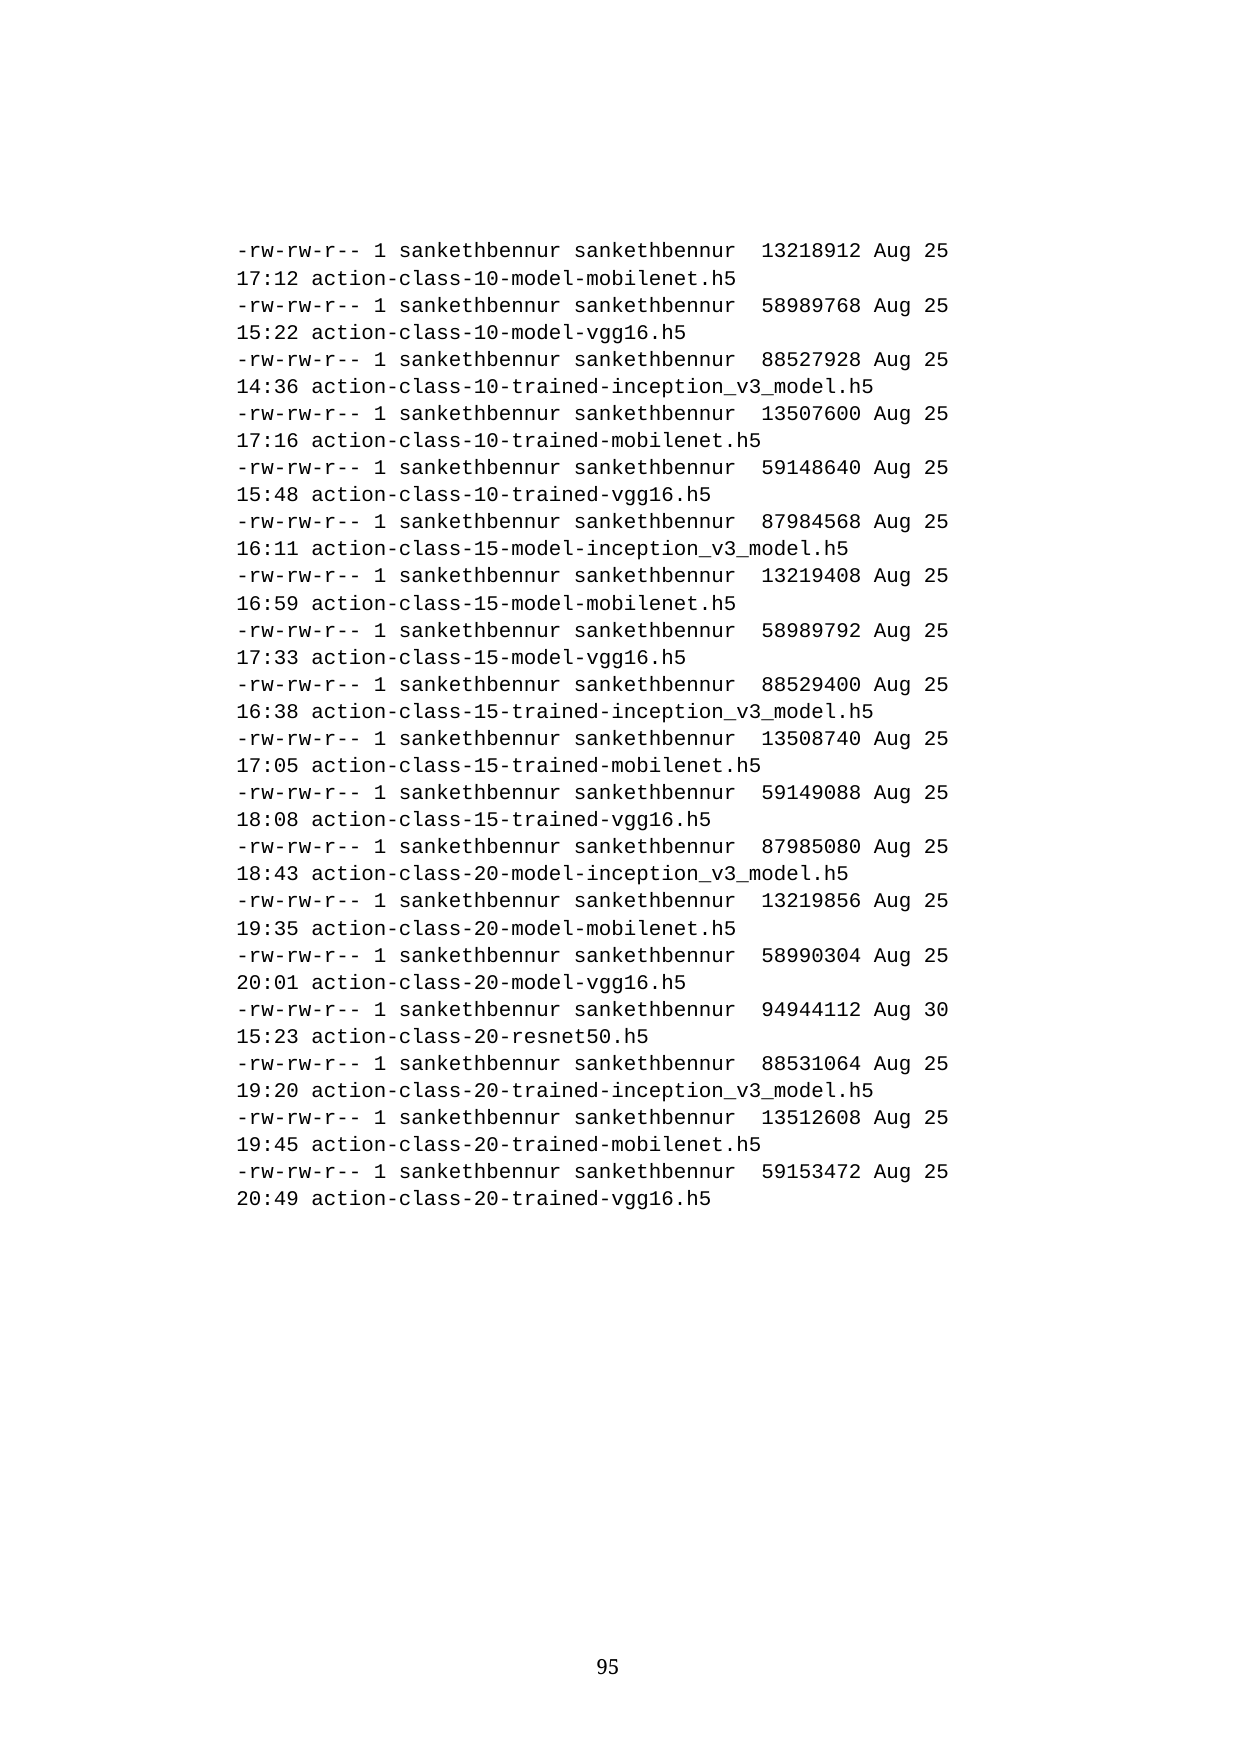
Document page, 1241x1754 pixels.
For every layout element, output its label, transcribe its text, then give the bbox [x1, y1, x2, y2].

text -rw-rw-r-- 1 sankethbennur sankethbennur 87985080 Aug 25 18:43 action-class-20-model-inception_v3_model.h5 [236, 832, 1004, 886]
text -rw-rw-r-- 1 sankethbennur sankethbennur 88531064 Aug 25 19:20 action-class-20-trained-inception_v3_model.h5 [236, 1049, 1004, 1103]
text -rw-rw-r-- 1 sankethbennur sankethbennur 13219408 Aug 25 16:59 action-class-15-model-mobilenet.h5 [236, 561, 1004, 615]
text -rw-rw-r-- 1 sankethbennur sankethbennur 88527928 Aug 25 14:36 action-class-10-trained-inception_v3_model.h5 [236, 344, 1004, 399]
text -rw-rw-r-- 1 sankethbennur sankethbennur 13507600 Aug 25 17:16 action-class-10-trained-mobilenet.h5 [236, 399, 1004, 453]
text -rw-rw-r-- 1 sankethbennur sankethbennur 58989792 Aug 25 17:33 action-class-15-model-vgg16.h5 [236, 615, 1004, 669]
text -rw-rw-r-- 1 sankethbennur sankethbennur 58989768 Aug 25 15:22 action-class-10-model-vgg16.h5 [236, 290, 1004, 344]
text -rw-rw-r-- 1 sankethbennur sankethbennur 13508740 Aug 25 17:05 action-class-15-trained-mobilenet.h5 [236, 724, 1004, 778]
text -rw-rw-r-- 1 sankethbennur sankethbennur 59148640 Aug 25 15:48 action-class-10-trained-vgg16.h5 [236, 453, 1004, 507]
text -rw-rw-r-- 1 sankethbennur sankethbennur 88529400 Aug 25 16:38 action-class-15-trained-inception_v3_model.h5 [236, 669, 1004, 724]
text -rw-rw-r-- 1 sankethbennur sankethbennur 87984568 Aug 25 16:11 action-class-15-model-inception_v3_model.h5 [236, 507, 1004, 561]
text -rw-rw-r-- 1 sankethbennur sankethbennur 59153472 Aug 25 20:49 action-class-20-trained-vgg16.h5 [236, 1157, 1004, 1211]
text -rw-rw-r-- 1 sankethbennur sankethbennur 13218912 Aug 25 17:12 action-class-10-model-mobilenet.h5 [236, 236, 1004, 290]
text -rw-rw-r-- 1 sankethbennur sankethbennur 59149088 Aug 25 18:08 action-class-15-trained-vgg16.h5 [236, 778, 1004, 832]
text -rw-rw-r-- 1 sankethbennur sankethbennur 13219856 Aug 25 19:35 action-class-20-model-mobilenet.h5 [236, 886, 1004, 940]
text -rw-rw-r-- 1 sankethbennur sankethbennur 58990304 Aug 25 20:01 action-class-20-model-vgg16.h5 [236, 940, 1004, 994]
text -rw-rw-r-- 1 sankethbennur sankethbennur 13512608 Aug 25 19:45 action-class-20-trained-mobilenet.h5 [236, 1103, 1004, 1157]
text -rw-rw-r-- 1 sankethbennur sankethbennur 94944112 Aug 30 15:23 action-class-20-resnet50.h5 [236, 994, 1004, 1049]
